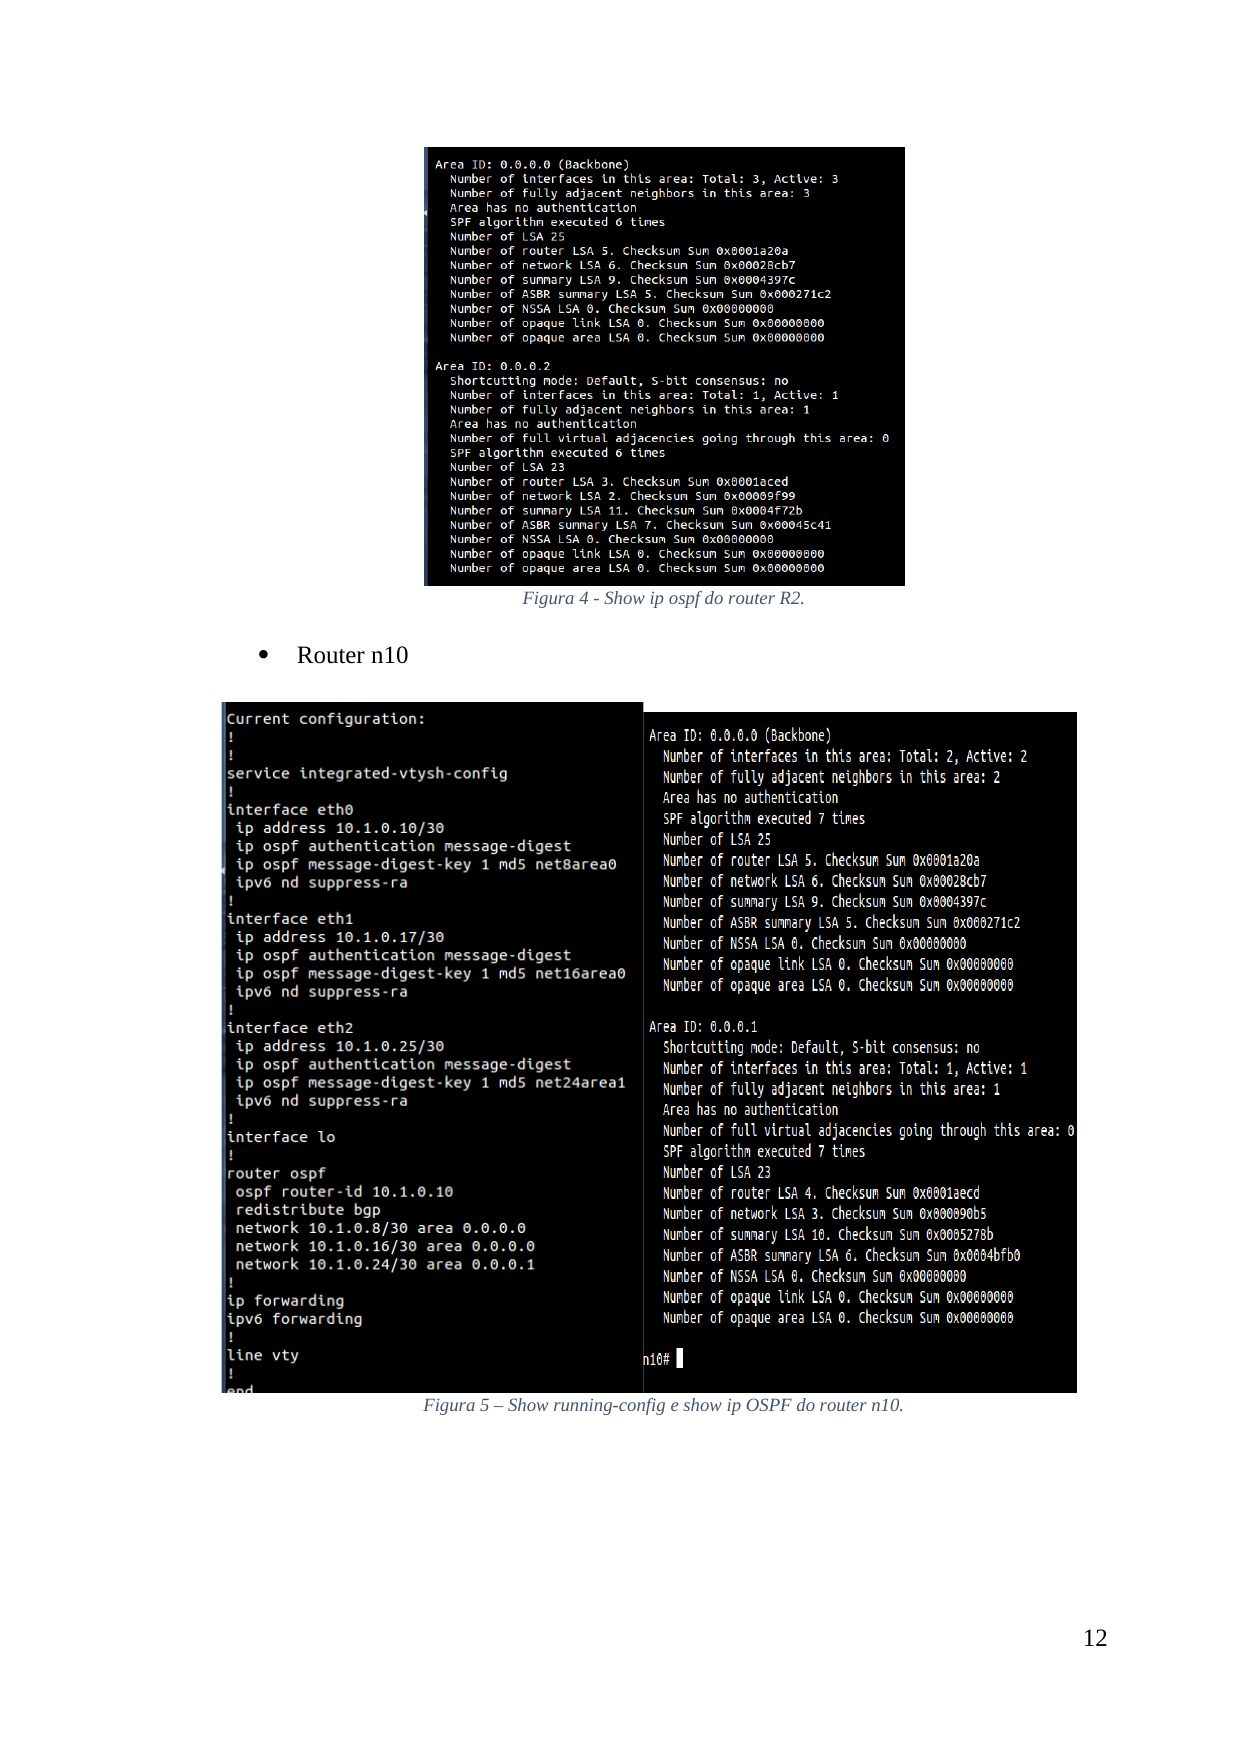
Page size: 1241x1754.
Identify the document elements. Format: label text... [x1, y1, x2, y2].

picture [424, 147, 905, 586]
picture [221, 702, 1077, 1393]
list Router n10 [259, 640, 1107, 669]
